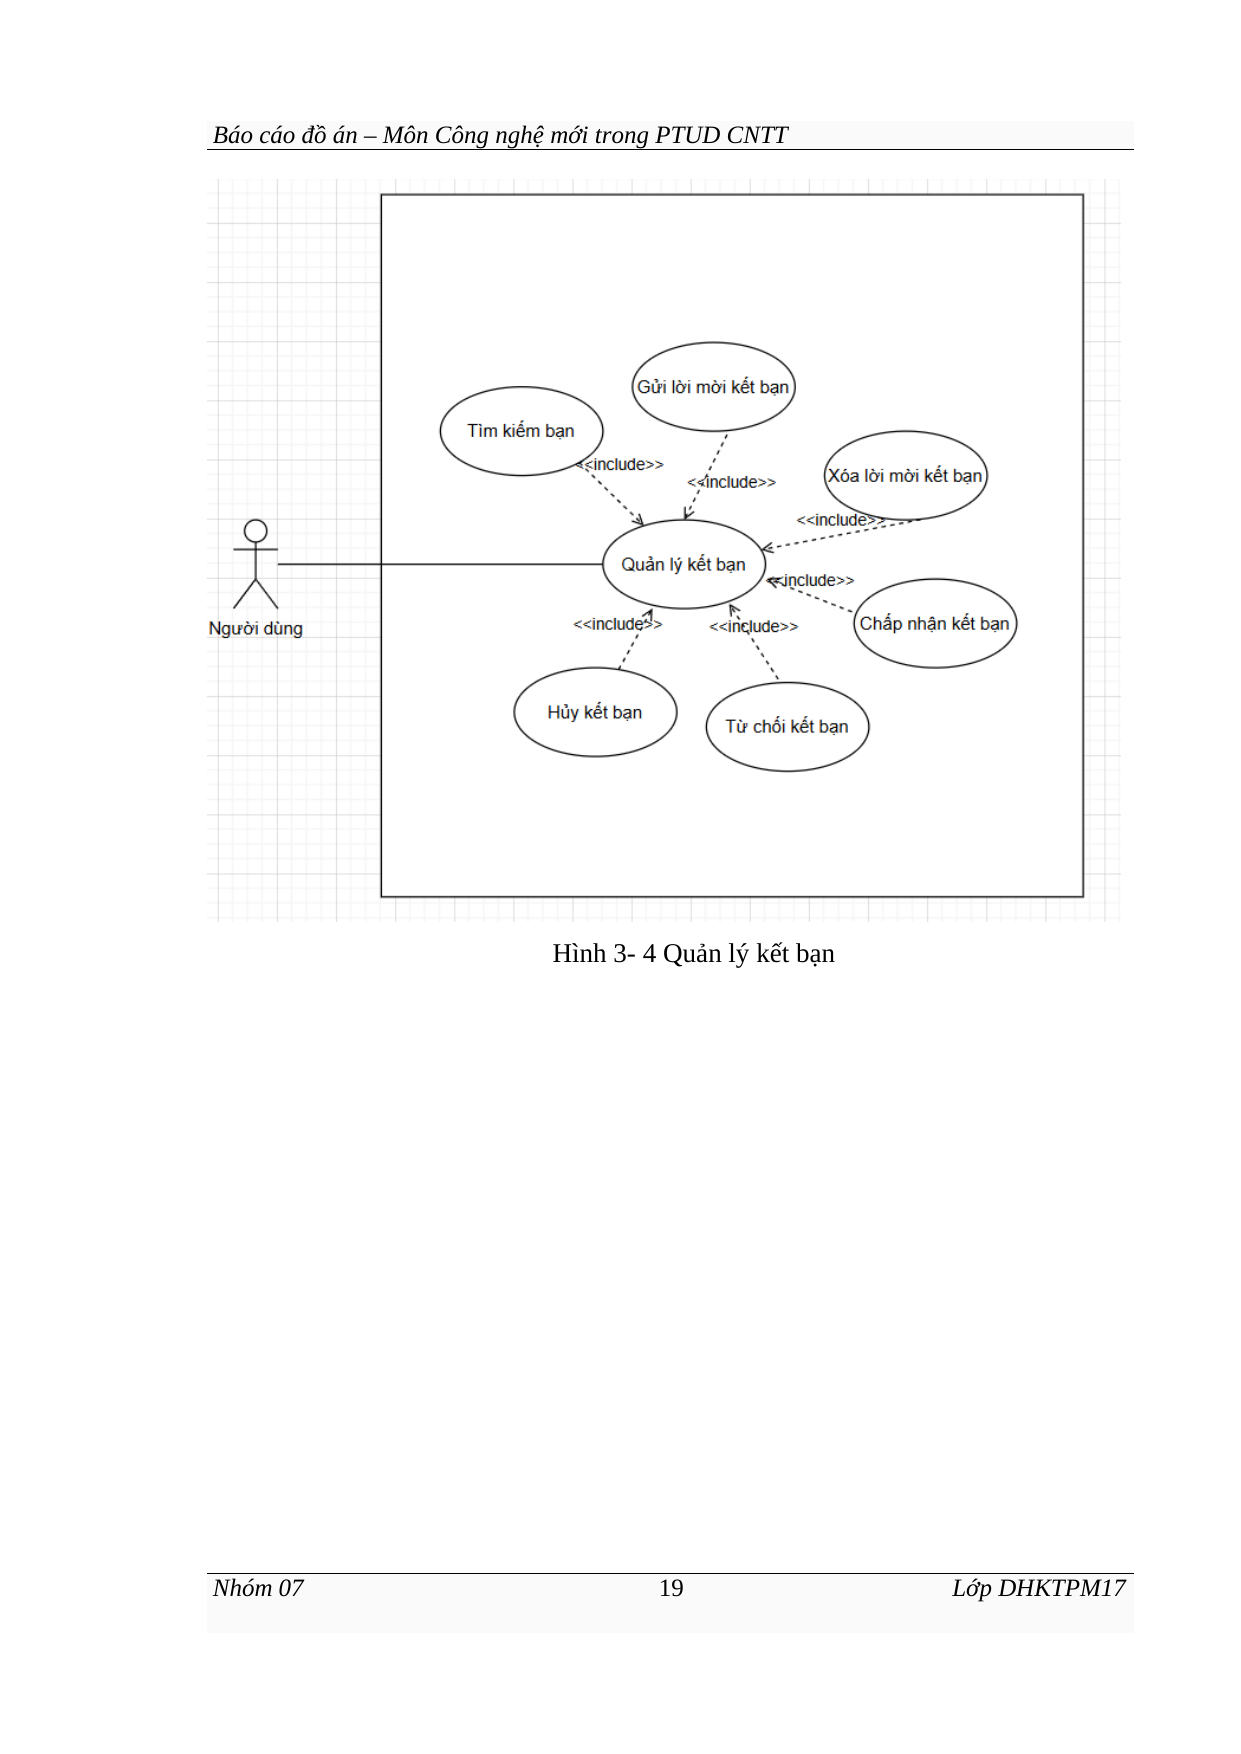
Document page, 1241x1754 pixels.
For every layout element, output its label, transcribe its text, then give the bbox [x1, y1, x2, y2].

picture [206, 179, 1121, 922]
text Hình 3- 4 Quản lý kết bạn [207, 937, 1122, 968]
